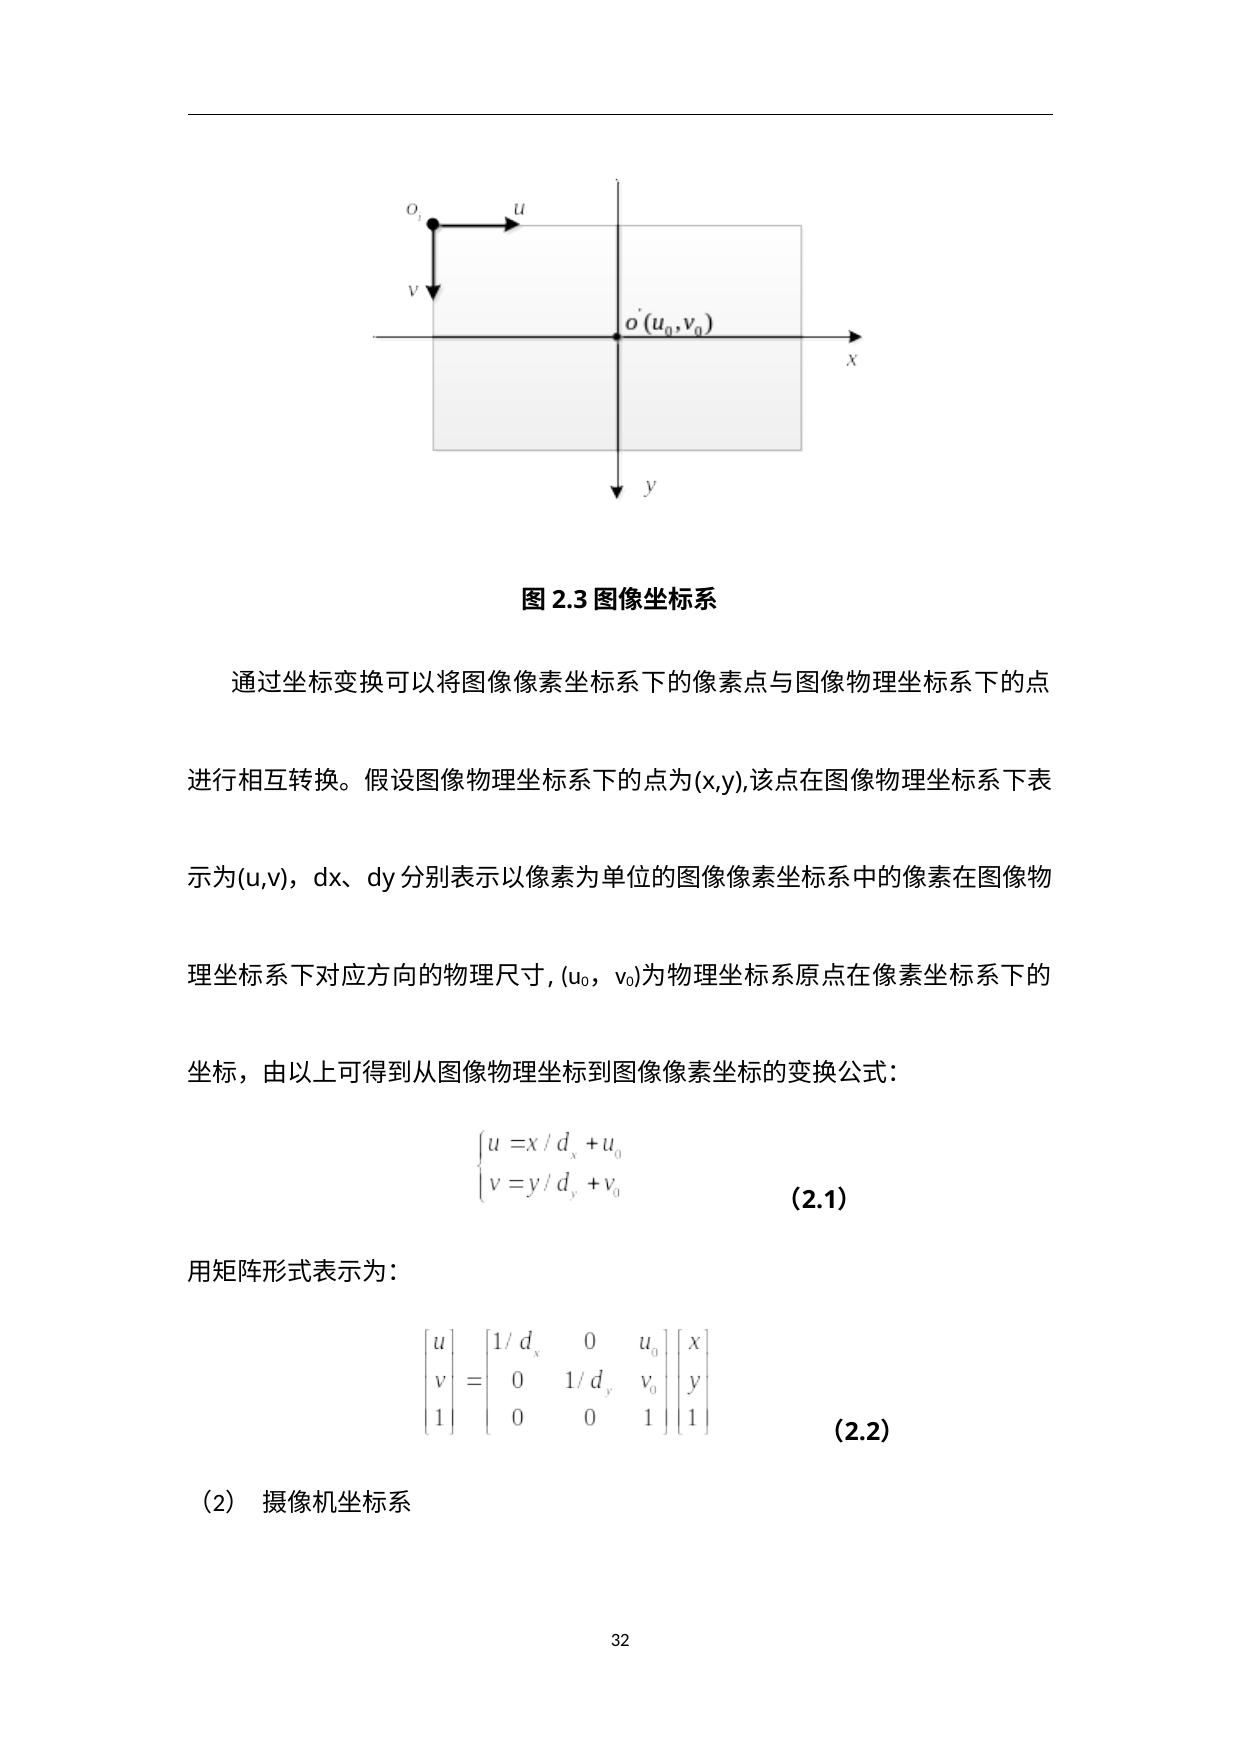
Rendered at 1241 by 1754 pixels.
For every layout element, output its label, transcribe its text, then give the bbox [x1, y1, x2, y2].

text （2.2） [187, 1320, 1053, 1450]
list 摄像机坐标系 [187, 1468, 1053, 1533]
text 通过坐标变换可以将图像像素坐标系下的像素点与图像物理坐标系下的点进行相互转换。假设图像物理坐标系下的点为(x,y),该点在图像物理坐标系下表示为(u,v)，dx、dy分别表示以像素为单位的图像像素坐标系中的像素在图像物理坐标系下对应方向的物理尺寸, (u0，v0)为物理坐标系原点在像素坐标系下的坐标，由以上可得到从图像物理坐标到图像像素坐标的变换公式： [187, 648, 1053, 1103]
text （2.1） [187, 1122, 1053, 1219]
text 用矩阵形式表示为： [187, 1237, 1053, 1302]
text 图2.3 图像坐标系 [187, 565, 1053, 630]
